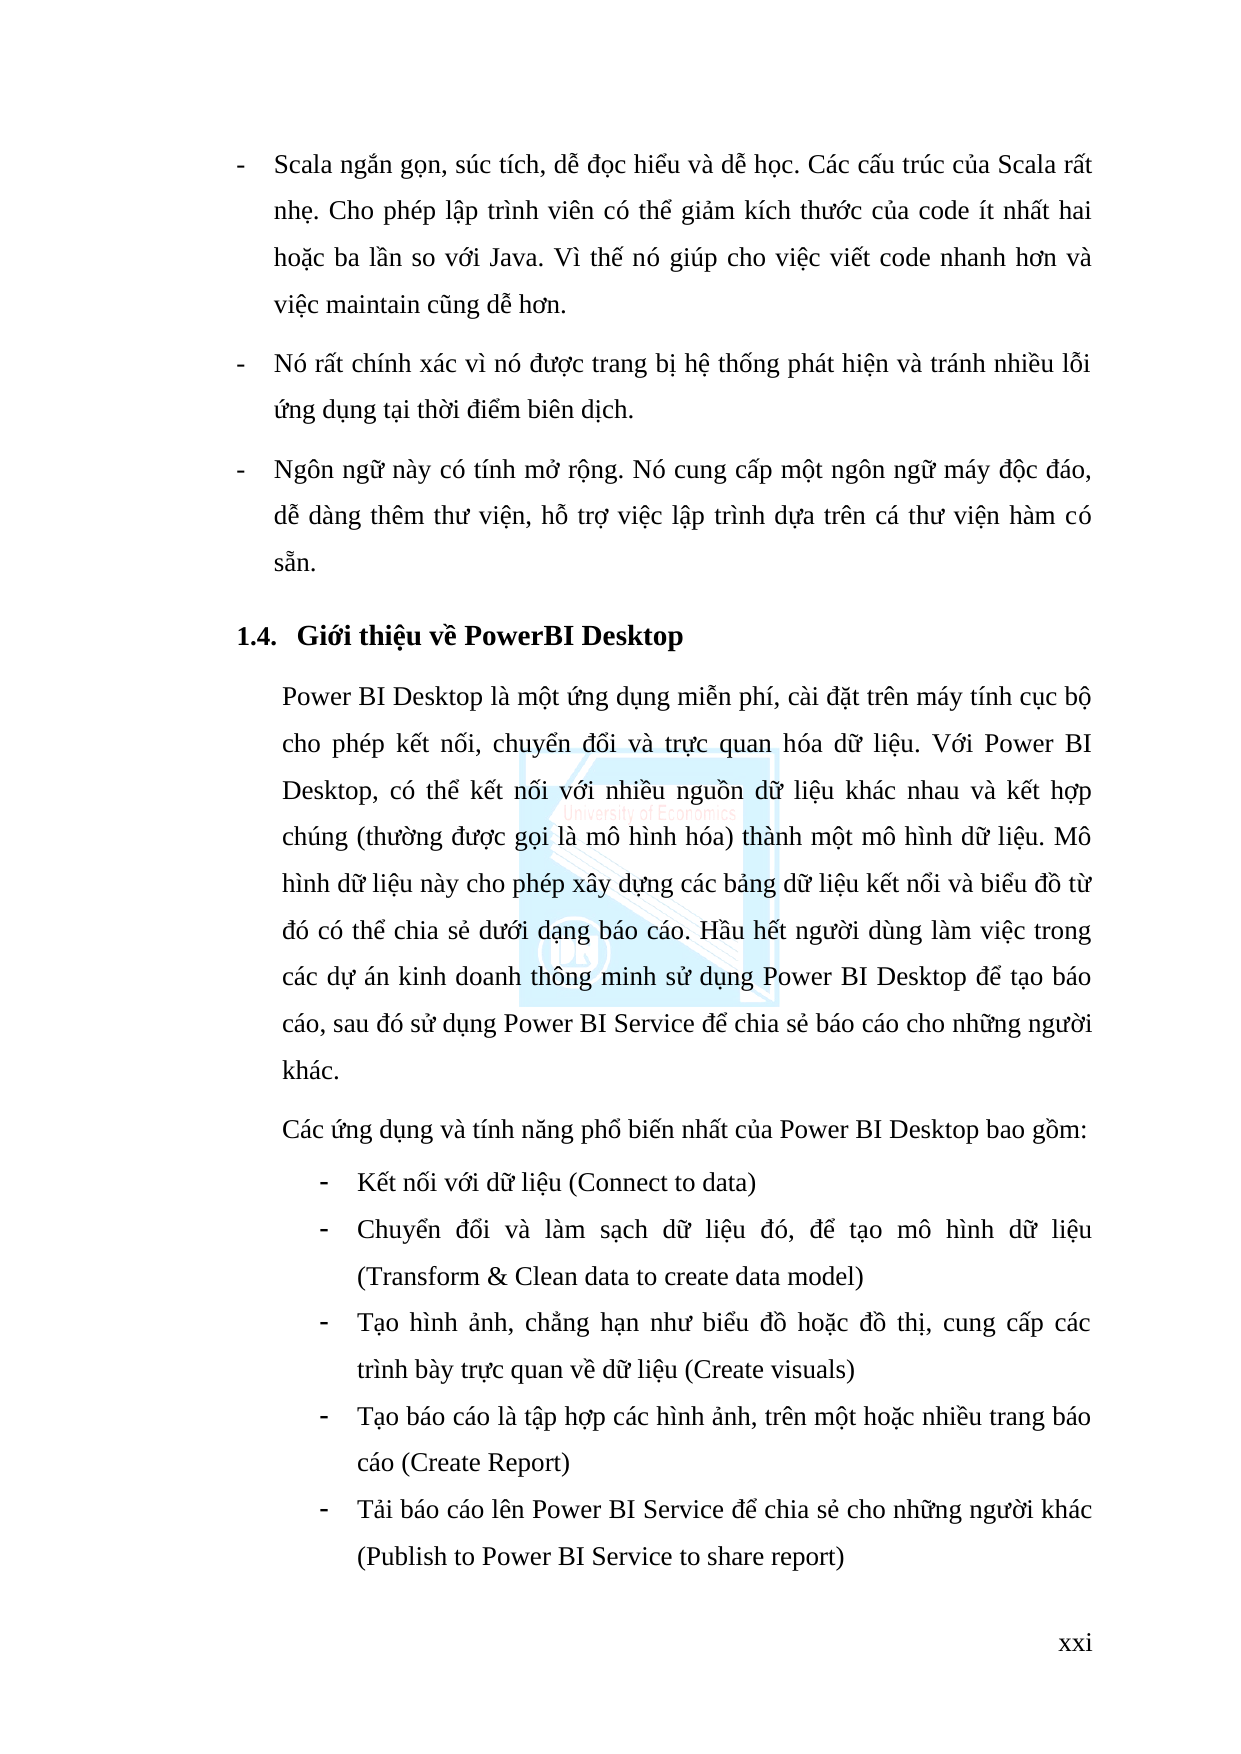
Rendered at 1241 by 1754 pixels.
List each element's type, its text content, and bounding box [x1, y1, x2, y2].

list Tạo hình ảnh, chẳng hạn như biểu đồ hoặc đồ thị, cung cấp các trình bày trực quan về dữ liệu (Create visuals) [319, 1306, 1092, 1384]
text Nó rất chính xác vì nó được trang bị hệ thống phát hiện và tránh nhiều lỗi ứng dụng tại thời điểm biên dịch. [236, 347, 1092, 425]
list Tạo báo cáo là tập hợp các hình ảnh, trên một hoặc nhiều trang báo cáo (Create Report) [319, 1400, 1092, 1478]
text Ngôn ngữ này có tính mở rộng. Nó cung cấp một ngôn ngữ máy độc đáo, dễ dàng thêm thư viện, hỗ trợ việc lập trình dựa trên cá thư viện hàm có sẵn. [236, 453, 1092, 577]
text Power BI Desktop là một ứng dụng miễn phí, cài đặt trên máy tính cục bộ cho phép kết nối, chuyển đổi và trực quan hóa dữ liệu. Với Power BI Desktop, có thể kết nối với nhiều nguồn dữ liệu khác nhau và kết hợp chúng (thường được gọi là mô hình hóa) thành một mô hình dữ liệu. Mô hình dữ liệu này cho phép xây dựng các bảng dữ liệu kết nổi và biểu đồ từ đó có thể chia sẻ dưới dạng báo cáo. Hầu hết người dùng làm việc trong các dự án kinh doanh thông minh sử dụng Power BI Desktop để tạo báo cáo, sau đó sử dụng Power BI Service để chia sẻ báo cáo cho những người khác. [282, 681, 1092, 1085]
text Scala ngắn gọn, súc tích, dễ đọc hiểu và dễ học. Các cấu trúc của Scala rất nhẹ. Cho phép lập trình viên có thể giảm kích thước của code ít nhất hai hoặc ba lần so với Java. Vì thế nó giúp cho việc viết code nhanh hơn và việc maintain cũng dễ hơn. [236, 148, 1092, 319]
text Các ứng dụng và tính năng phổ biến nhất của Power BI Desktop bao gồm: [282, 1113, 1092, 1144]
list Tải báo cáo lên Power BI Service để chia sẻ cho những người khác (Publish to Power BI Service to share report) [319, 1493, 1092, 1571]
list Chuyển đổi và làm sạch dữ liệu đó, để tạo mô hình dữ liệu (Transform & Clean data to create data model) [319, 1213, 1092, 1291]
subtitle Giới thiệu về PowerBI Desktop [236, 618, 1092, 651]
list Kết nối với dữ liệu (Connect to data) [319, 1166, 1092, 1197]
